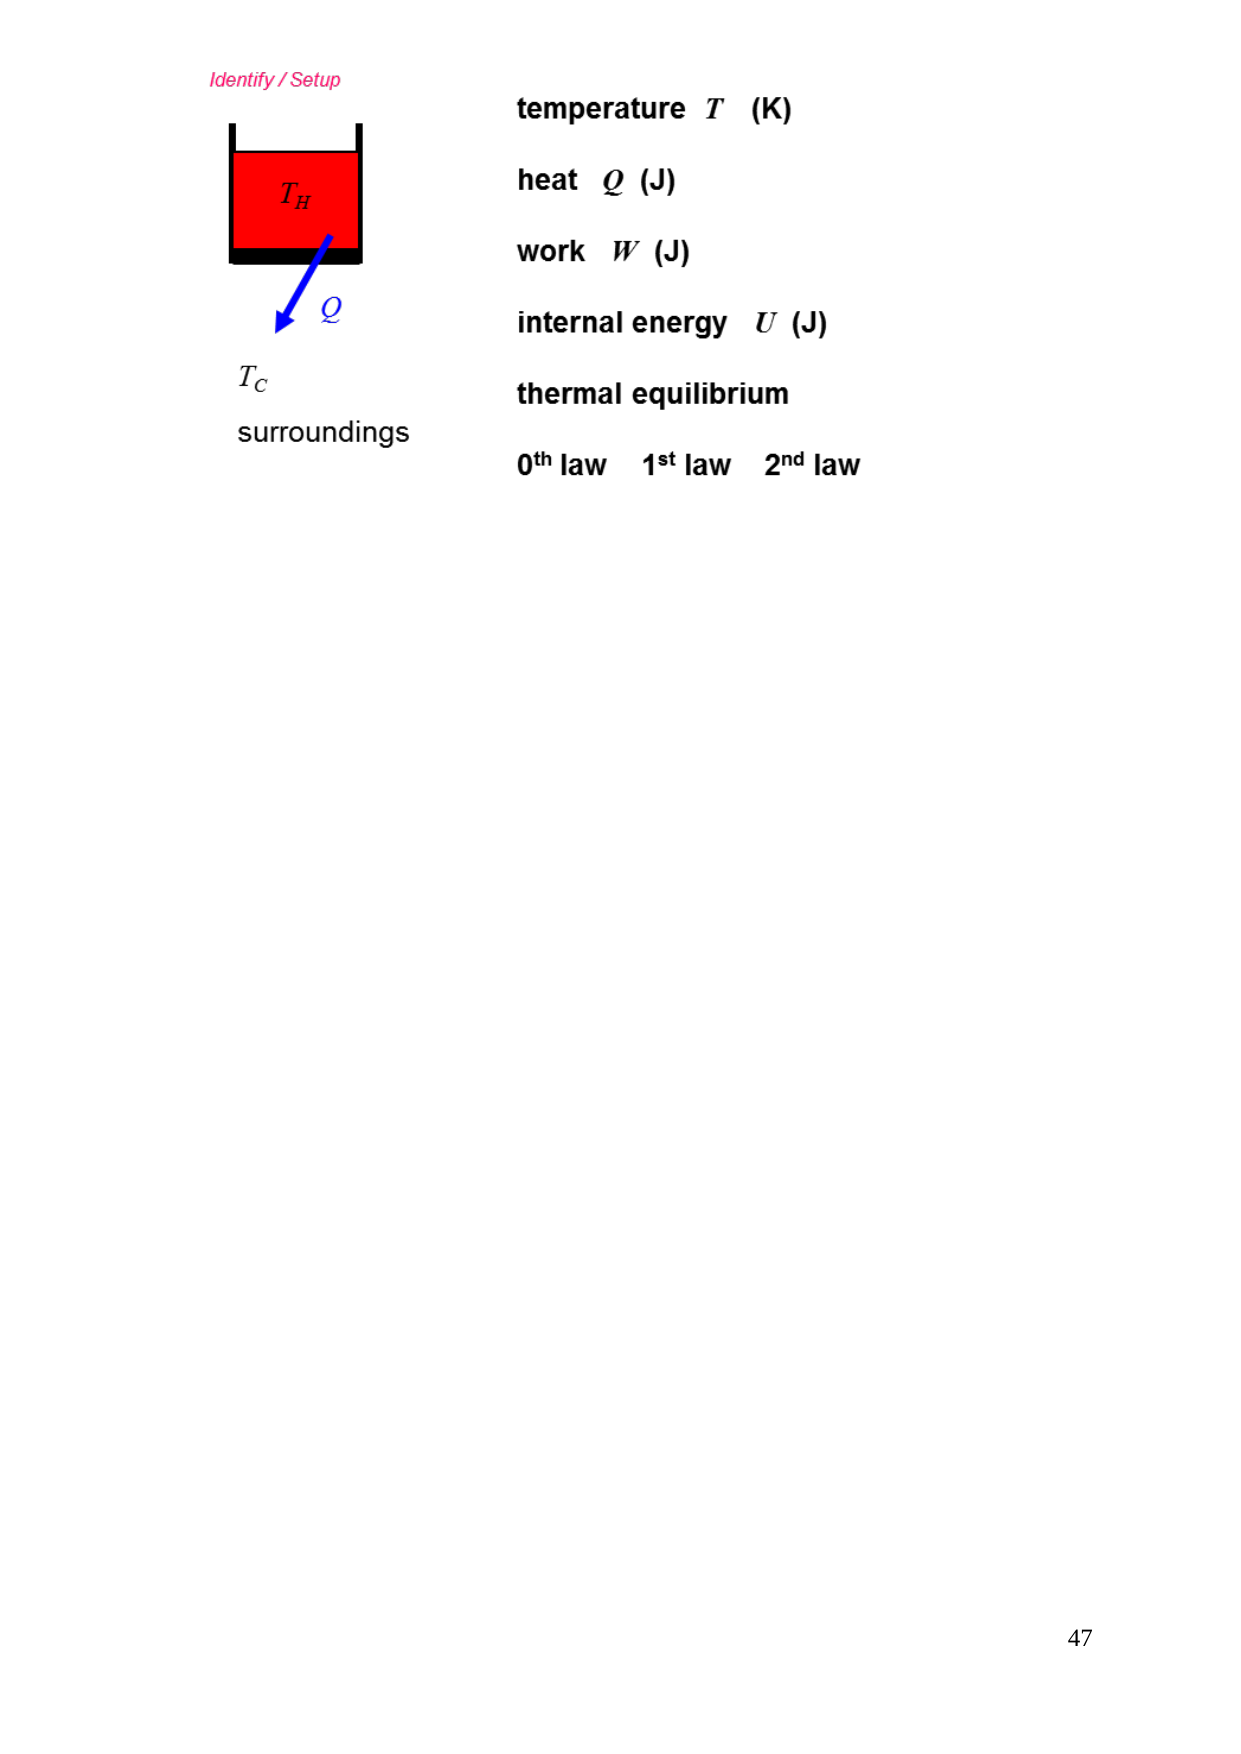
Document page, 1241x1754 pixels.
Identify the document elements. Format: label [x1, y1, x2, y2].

picture [191, 59, 1050, 499]
